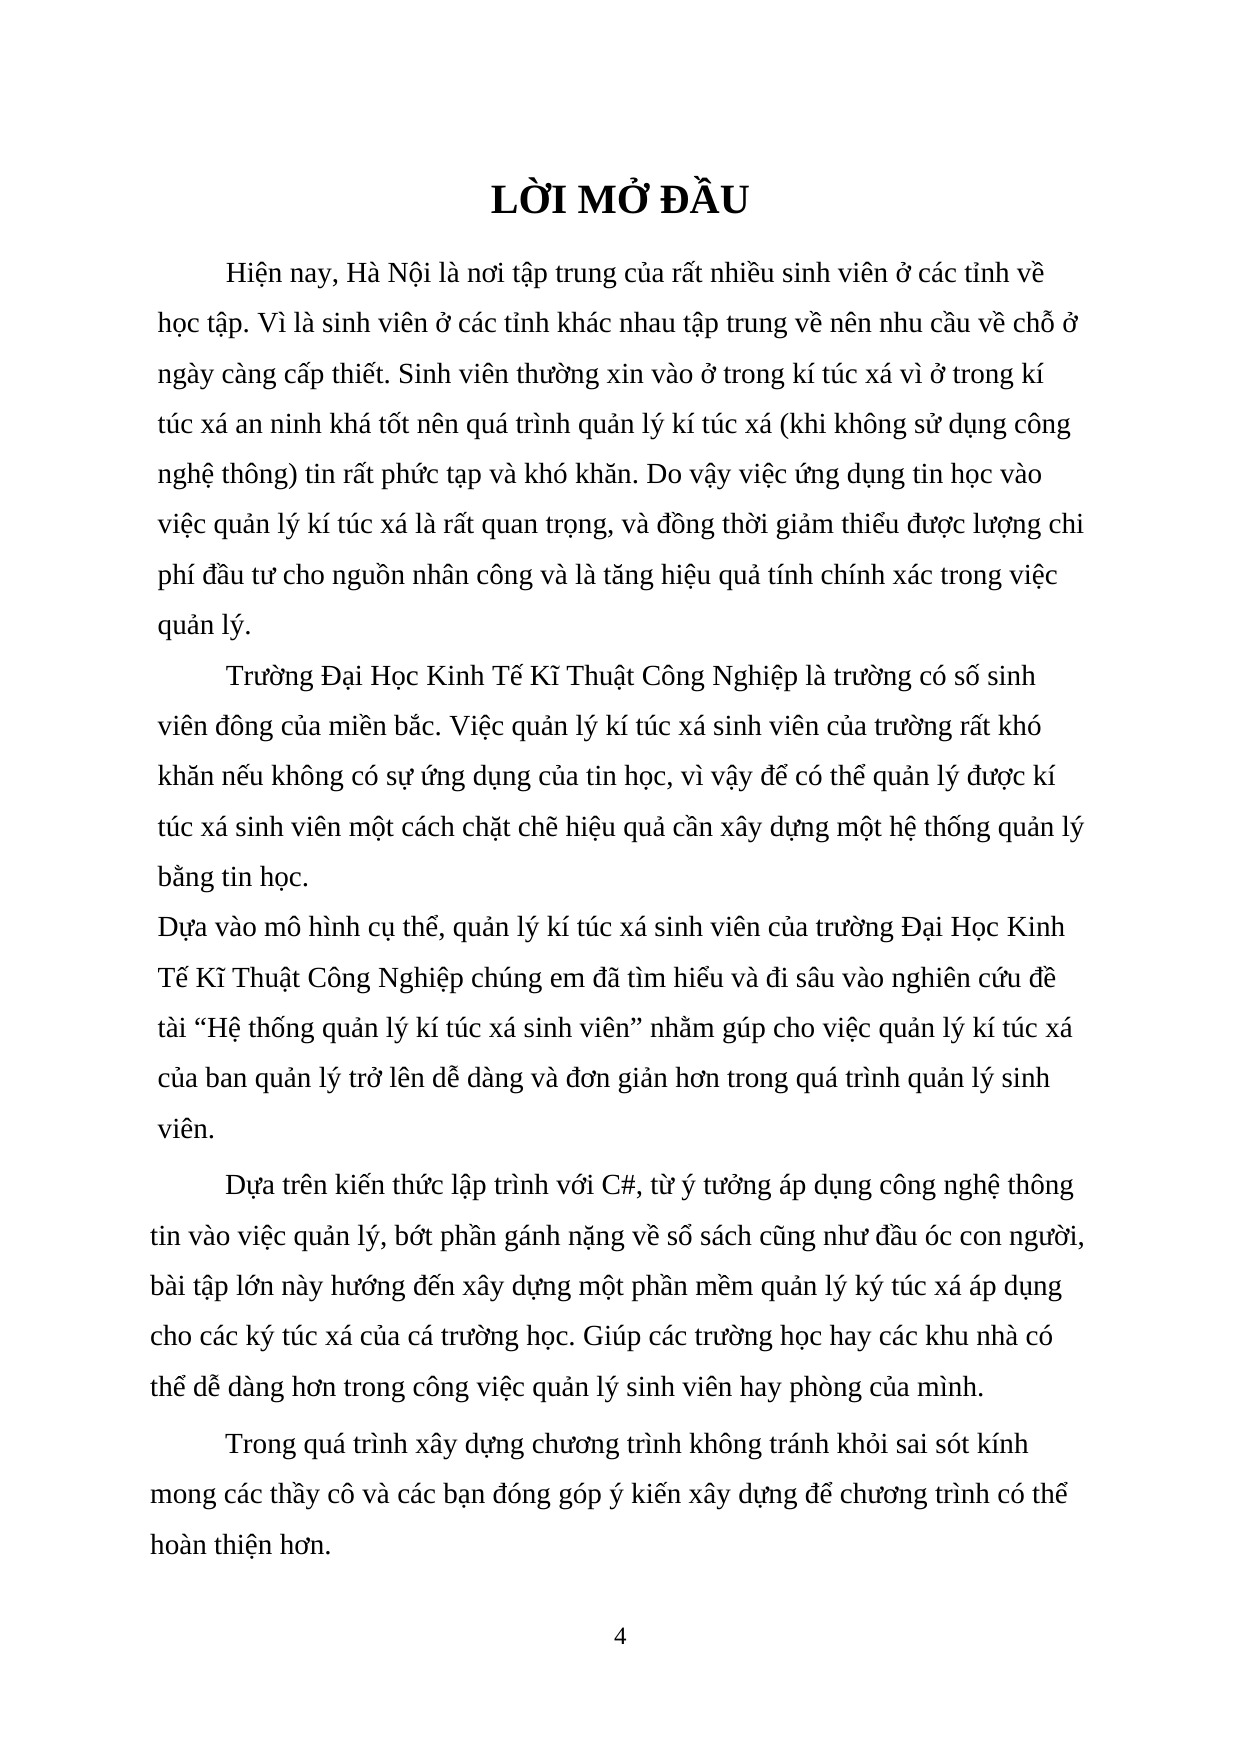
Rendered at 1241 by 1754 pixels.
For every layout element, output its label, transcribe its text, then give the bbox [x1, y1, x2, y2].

text Trường Đại Học Kinh Tế Kĩ Thuật Công Nghiệp là trường có số sinh viên đông của miền bắc. Việc quản lý kí túc xá sinh viên của trường rất khó khăn nếu không có sự ứng dụng của tin học, vì vậy để có thể quản lý được kí túc xá sinh viên một cách chặt chẽ hiệu quả cần xây dựng một hệ thống quản lý bằng tin học. [157, 658, 1085, 893]
text Hiện nay, Hà Nội là nơi tập trung của rất nhiều sinh viên ở các tỉnh về học tập. Vì là sinh viên ở các tỉnh khác nhau tập trung về nên nhu cầu về chỗ ở ngày càng cấp thiết. Sinh viên thường xin vào ở trong kí túc xá vì ở trong kí túc xá an ninh khá tốt nên quá trình quản lý kí túc xá (khi không sử dụng công nghệ thông) tin rất phức tạp và khó khăn. Do vậy việc ứng dụng tin học vào việc quản lý kí túc xá là rất quan trọng, và đồng thời giảm thiểu được lượng chi phí đầu tư cho nguồn nhân công và là tăng hiệu quả tính chính xác trong việc quản lý. [157, 255, 1085, 641]
text Dựa vào mô hình cụ thể, quản lý kí túc xá sinh viên của trường Đại Học Kinh Tế Kĩ Thuật Công Nghiệp chúng em đã tìm hiểu và đi sâu vào nghiên cứu đề tài “Hệ thống quản lý kí túc xá sinh viên” nhằm gúp cho việc quản lý kí túc xá của ban quản lý trở lên dễ dàng và đơn giản hơn trong quá trình quản lý sinh viên. [157, 909, 1085, 1144]
subtitle LỜI MỞ ĐẦU [150, 175, 1090, 223]
list Dựa trên kiến thức lập trình với C#, từ ý tưởng áp dụng công nghệ thông tin vào việc quản lý, bớt phần gánh nặng về sổ sách cũng như đầu óc con người, bài tập lớn này hướng đến xây dựng một phần mềm quản lý ký túc xá áp dụng cho các ký túc xá của cá trường học. Giúp các trường học hay các khu nhà có thể dễ dàng hơn trong công việc quản lý sinh viên hay phòng của mình. [150, 1167, 1090, 1402]
list Trong quá trình xây dựng chương trình không tránh khỏi sai sót kính mong các thầy cô và các bạn đóng góp ý kiến xây dựng để chương trình có thể hoàn thiện hơn. [150, 1426, 1090, 1560]
